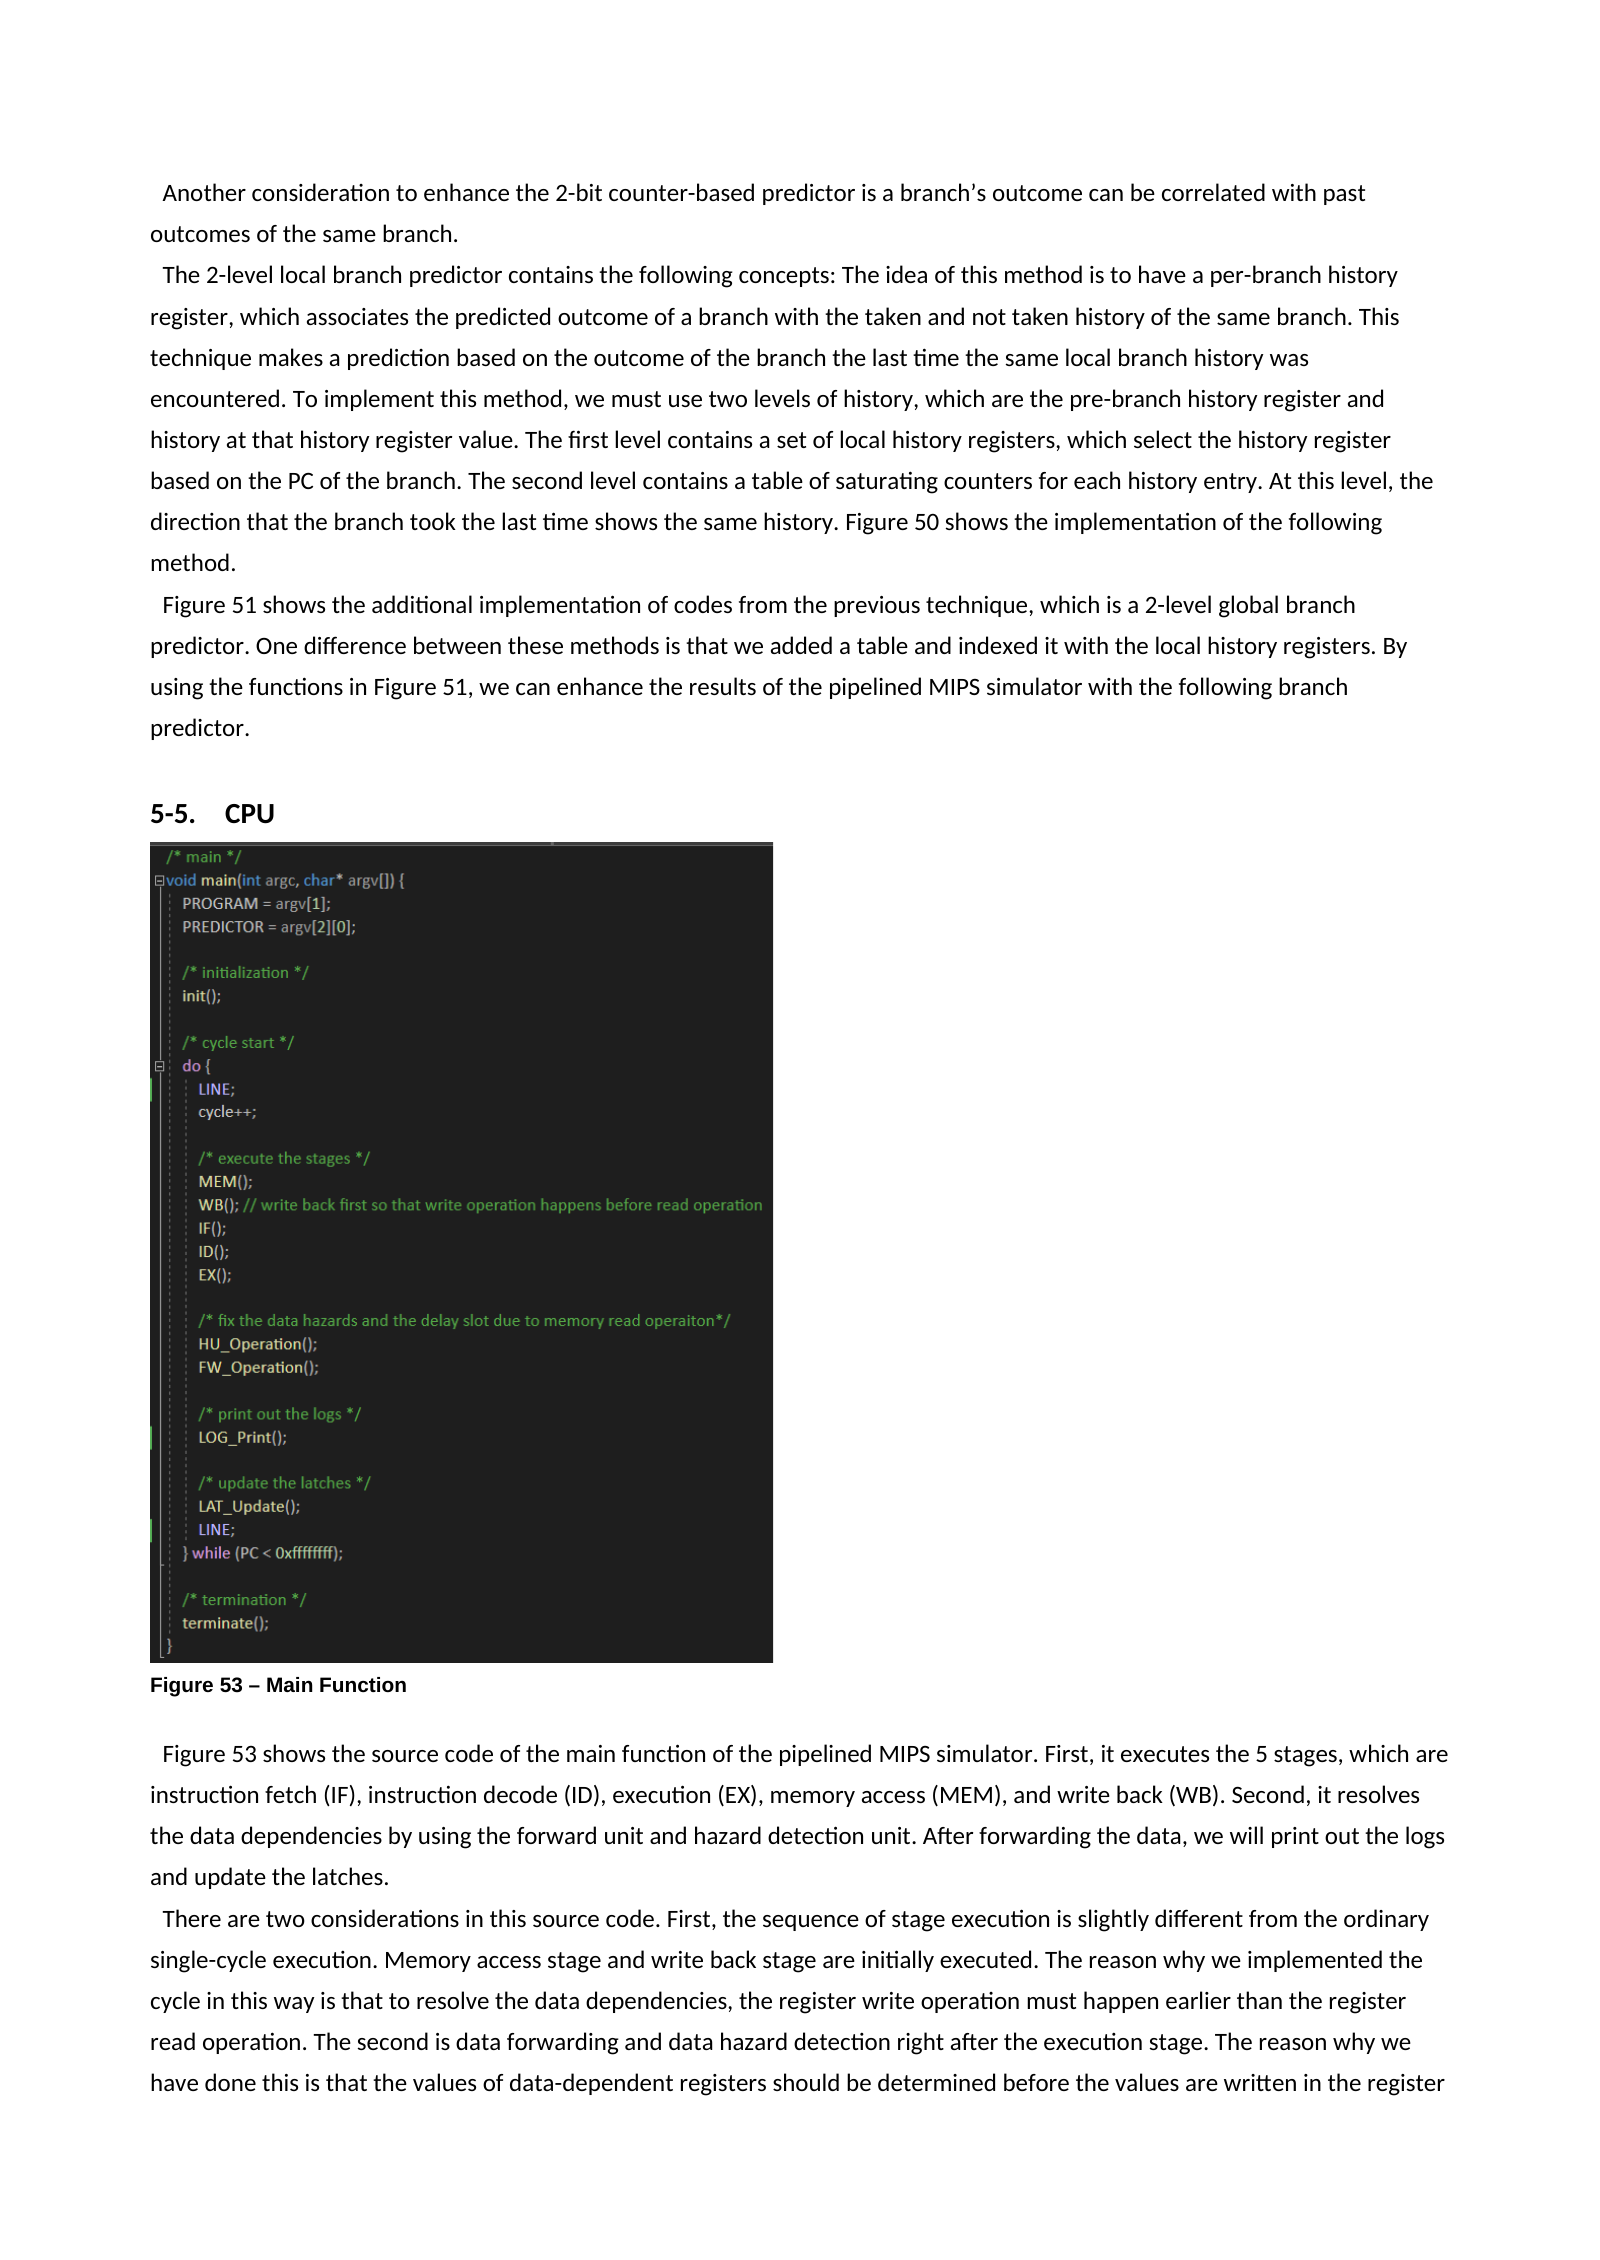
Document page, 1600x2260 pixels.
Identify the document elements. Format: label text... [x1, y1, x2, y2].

text Figure 53 – Main Function [150, 1673, 1450, 1697]
text Figure 53 shows the source code of the main function of the pipelined MIPS simulator. First, it executes the 5 stages, which are instruction fetch (IF), instruction decode (ID), execution (EX), memory access (MEM), and write back (WB). Second, it resolves the data dependencies by using the forward unit and hazard detection unit. After forwarding the data, we will print out the logs and update the latches. [150, 1738, 1450, 1892]
picture [150, 842, 774, 1663]
text The 2-level local branch predictor contains the following concepts: The idea of this method is to have a per-branch history register, which associates the predicted outcome of a branch with the taken and not taken history of the same branch. This technique makes a prediction based on the outcome of the branch the last time the same local branch history was encountered. To implement this method, we must use two levels of history, which are the pre-branch history register and history at that history register value. The first level contains a set of local history registers, which select the history register based on the PC of the branch. The second level contains a table of saturating counters for each history entry. At this level, the direction that the branch took the last time shows the same history. Figure 50 shows the implementation of the following method. [150, 259, 1450, 578]
text Another consideration to enhance the 2-bit counter-based predictor is a branch’s outcome can be correlated with past outcomes of the same branch. [150, 177, 1450, 249]
list CPU [150, 795, 1450, 830]
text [150, 1903, 1450, 2098]
text Figure 51 shows the additional implementation of codes from the previous technique, which is a 2-level global branch predictor. One difference between these methods is that we added a table and indexed it with the local history registers. By using the functions in Figure 51, we can enhance the results of the pipelined MIPS simulator with the following branch predictor. [150, 589, 1450, 743]
